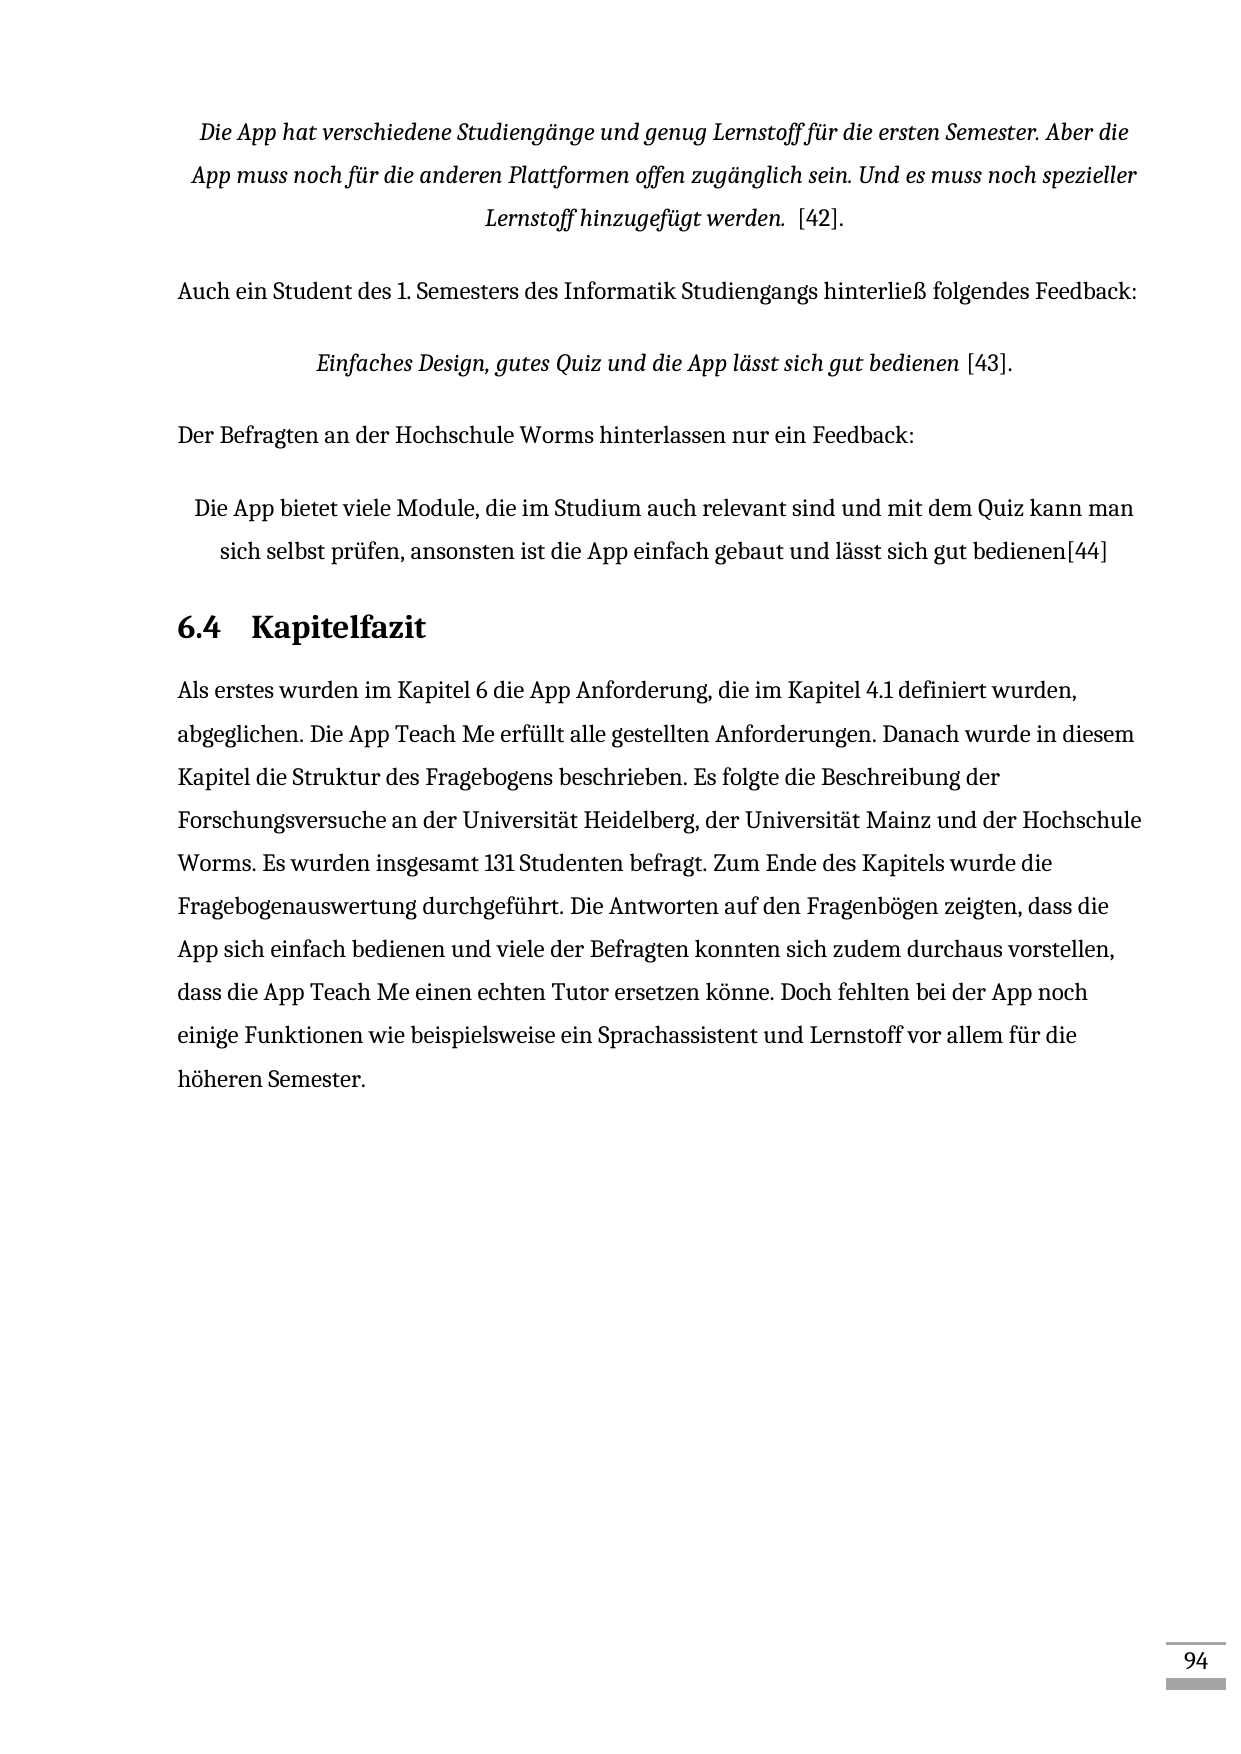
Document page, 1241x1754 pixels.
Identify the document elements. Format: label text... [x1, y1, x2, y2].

text Die App bietet viele Module, die im Studium auch relevant sind und mit dem Quiz kann man sich selbst prüfen, ansonsten ist die App einfach gebaut und lässt sich gut bedienen[44] [177, 493, 1152, 565]
subtitle Kapitelfazit [177, 609, 1152, 647]
text Auch ein Student des 1. Semesters des Informatik Studiengangs hinterließ folgendes Feedback: [177, 277, 1152, 305]
text Die App hat verschiedene Studiengänge und genug Lernstoff für die ersten Semester. Aber die App muss noch für die anderen Plattformen offen zugänglich sein. Und es muss noch spezieller Lernstoff hinzugefügt werden. [42]. [177, 118, 1152, 233]
text Einfaches Design, gutes Quiz und die App lässt sich gut bedienen [43]. [177, 349, 1152, 378]
text Der Befragten an der Hochschule Worms hinterlassen nur ein Feedback: [177, 421, 1152, 450]
text Als erstes wurden im Kapitel 6 die App Anforderung, die im Kapitel 4.1 definiert wurden, abgeglichen. Die App Teach Me erfüllt alle gestellten Anforderungen. Danach wurde in diesem Kapitel die Struktur des Fragebogens beschrieben. Es folgte die Beschreibung der Forschungsversuche an der Universität Heidelberg, der Universität Mainz und der Hochschule Worms. Es wurden insgesamt 131 Studenten befragt. Zum Ende des Kapitels wurde die Fragebogenauswertung durchgeführt. Die Antworten auf den Fragenbögen zeigten, dass die App sich einfach bedienen und viele der Befragten konnten sich zudem durchaus vorstellen, dass die App Teach Me einen echten Tutor ersetzen könne. Doch fehlten bei der App noch einige Funktionen wie beispielsweise ein Sprachassistent und Lernstoff vor allem für die höheren Semester. [177, 676, 1152, 1093]
